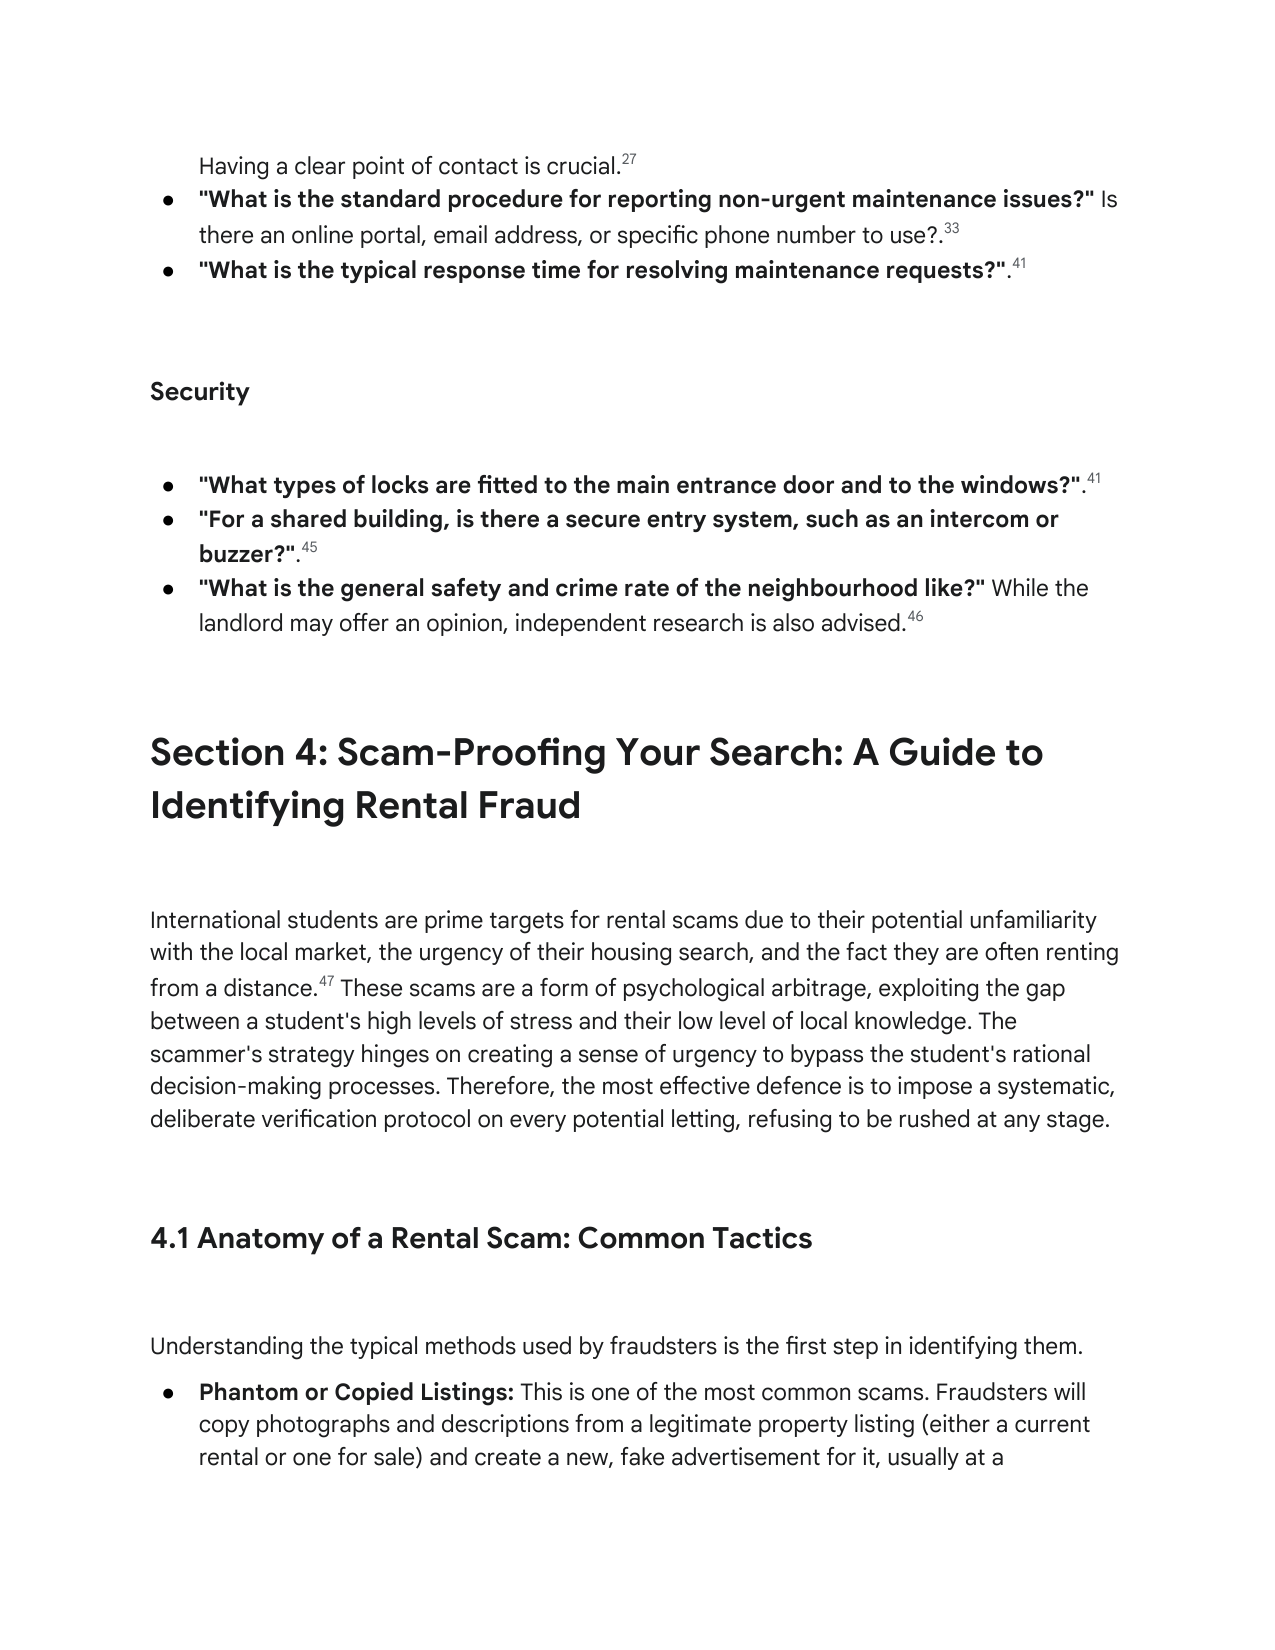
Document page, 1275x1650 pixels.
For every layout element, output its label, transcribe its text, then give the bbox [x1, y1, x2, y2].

subtitle 4.1 Anatomy of a Rental Scam: Common Tactics [150, 1221, 1125, 1257]
list "What is the general safety and crime rate of the neighbourhood like?" While the landlord may offer an opinion, independent research is also advised.46 [161, 574, 1125, 638]
list "What is the typical response time for resolving maintenance requests?".41 [161, 254, 1125, 286]
list "What types of locks are fitted to the main entrance door and to the windows?".41 [161, 469, 1125, 501]
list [161, 150, 1125, 181]
text International students are prime targets for rental scams due to their potential unfamiliarity with the local market, the urgency of their housing search, and the fact they are often renting from a distance.47 These scams are a form of psychological arbitrage, exploiting the gap between a student's high levels of stress and their low level of local knowledge. The scammer's strategy hinges on creating a sense of urgency to bypass the student's rational decision-making processes. Therefore, the most effective defence is to impose a systematic, deliberate verification protocol on every potential letting, refusing to be rushed at any stage. [150, 906, 1125, 1134]
list "What is the standard procedure for reporting non-urgent maintenance issues?" Is there an online portal, email address, or specific phone number to use?.33 [161, 186, 1125, 250]
list "For a shared building, is there a secure entry system, such as an intercom or buzzer?".45 [161, 505, 1125, 570]
subtitle Security [150, 376, 1125, 407]
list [161, 1378, 1125, 1472]
text Understanding the typical methods used by fraudsters is the first step in identifying them. [150, 1332, 1125, 1361]
subtitle Section 4: Scam-Proofing Your Search: A Guide to Identifying Rental Fraud [150, 729, 1125, 829]
